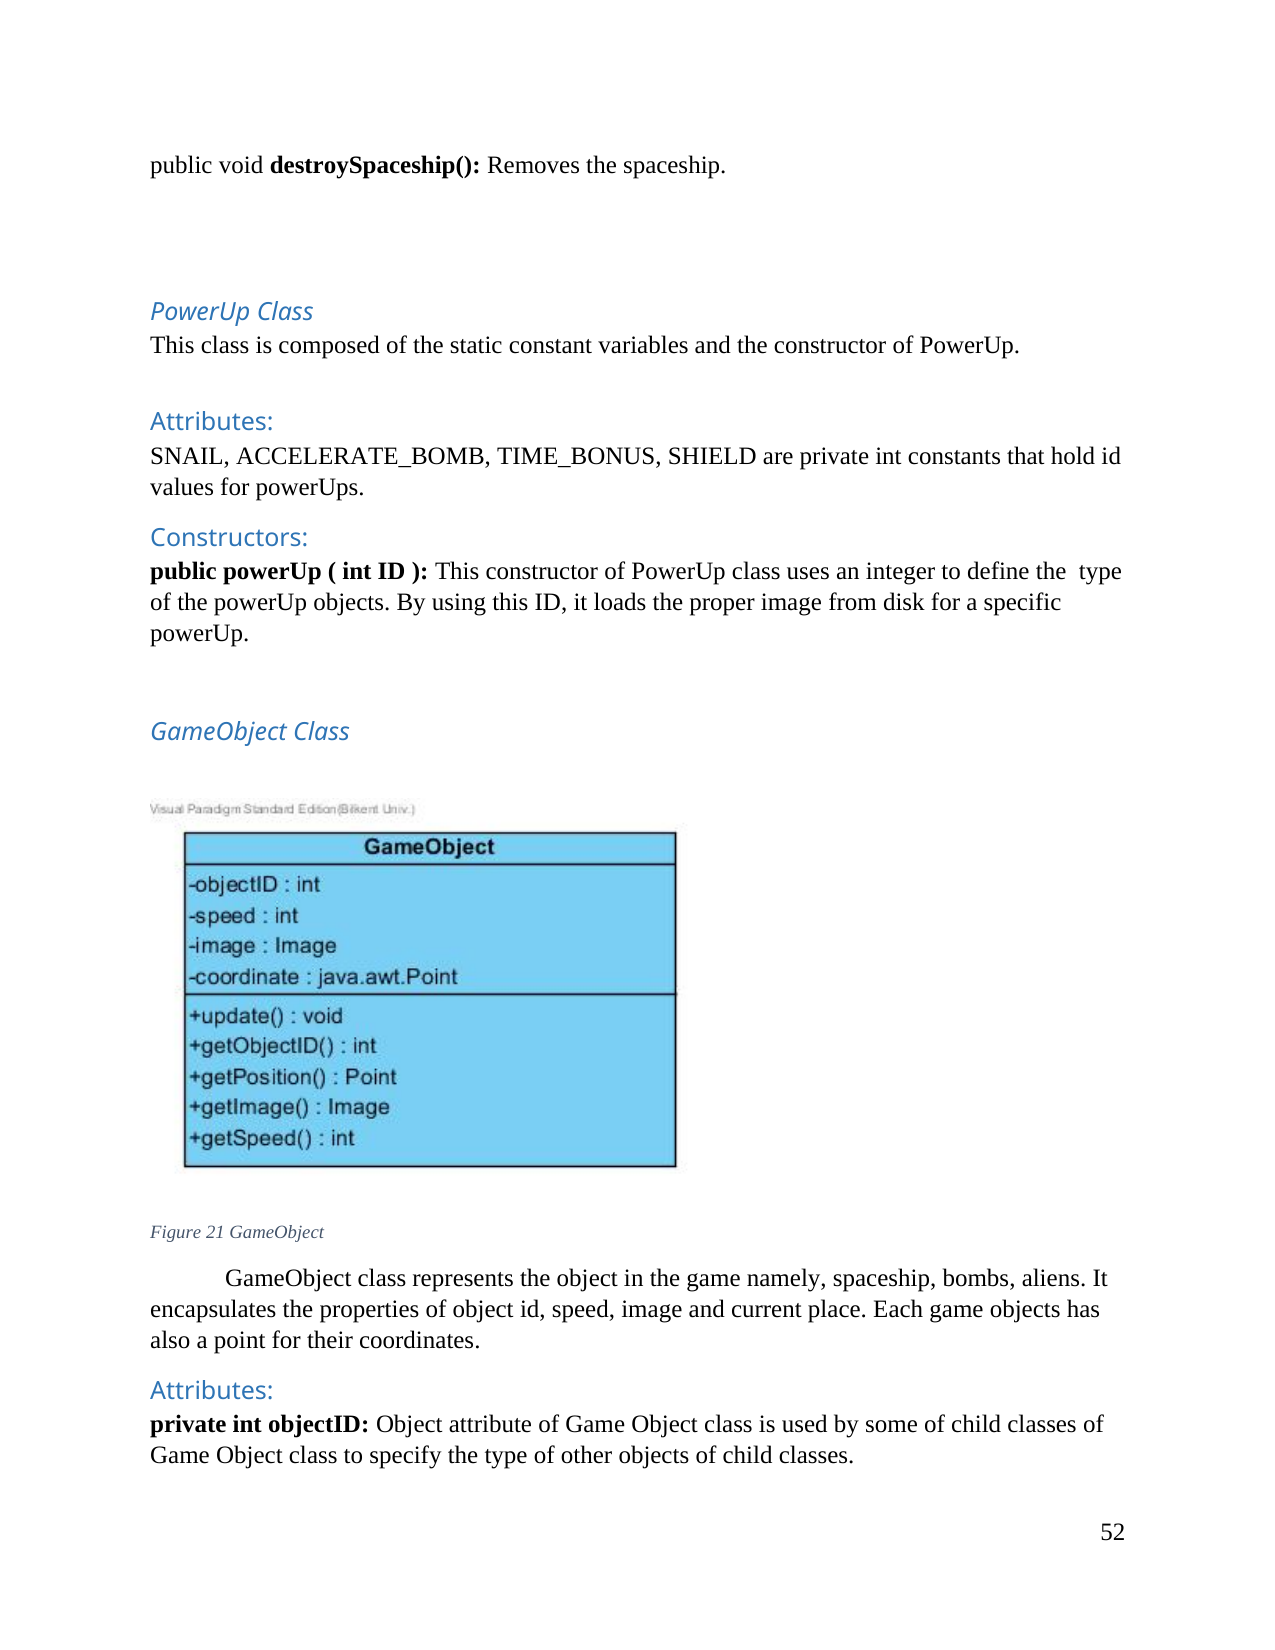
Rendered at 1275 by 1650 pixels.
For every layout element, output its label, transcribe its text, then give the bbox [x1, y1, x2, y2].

text GameObject class represents the object in the game namely, spaceship, bombs, aliens. It encapsulates the properties of object id, speed, image and current place. Each game objects has also a point for their coordinates. [150, 1263, 1125, 1354]
subtitle Attributes: [150, 404, 1125, 438]
text This class is composed of the static constant variables and the constructor of PowerUp. [150, 330, 1125, 359]
text public void destroySpaceship(): Removes the spaceship. [150, 150, 1125, 179]
subtitle Attributes: [150, 1373, 1125, 1407]
subtitle Constructors: [150, 519, 1125, 554]
subtitle GameObject Class [150, 714, 1125, 748]
subtitle PowerUp Class [150, 293, 1125, 327]
text private int objectID: Object attribute of Game Object class is used by some of child classes of Game Object class to specify the type of other objects of child classes. [150, 1409, 1125, 1469]
picture [150, 798, 711, 1202]
text SNAIL, ACCELERATE_BOMB, TIME_BONUS, SHIELD are private int constants that hold id values for powerUps. [150, 441, 1125, 501]
text Figure 21 GameObject [150, 1221, 1125, 1242]
text public powerUp ( int ID ): This constructor of PowerUp class uses an integer to define the type of the powerUp objects. By using this ID, it loads the proper image from disk for a specific powerUp. [150, 556, 1125, 647]
